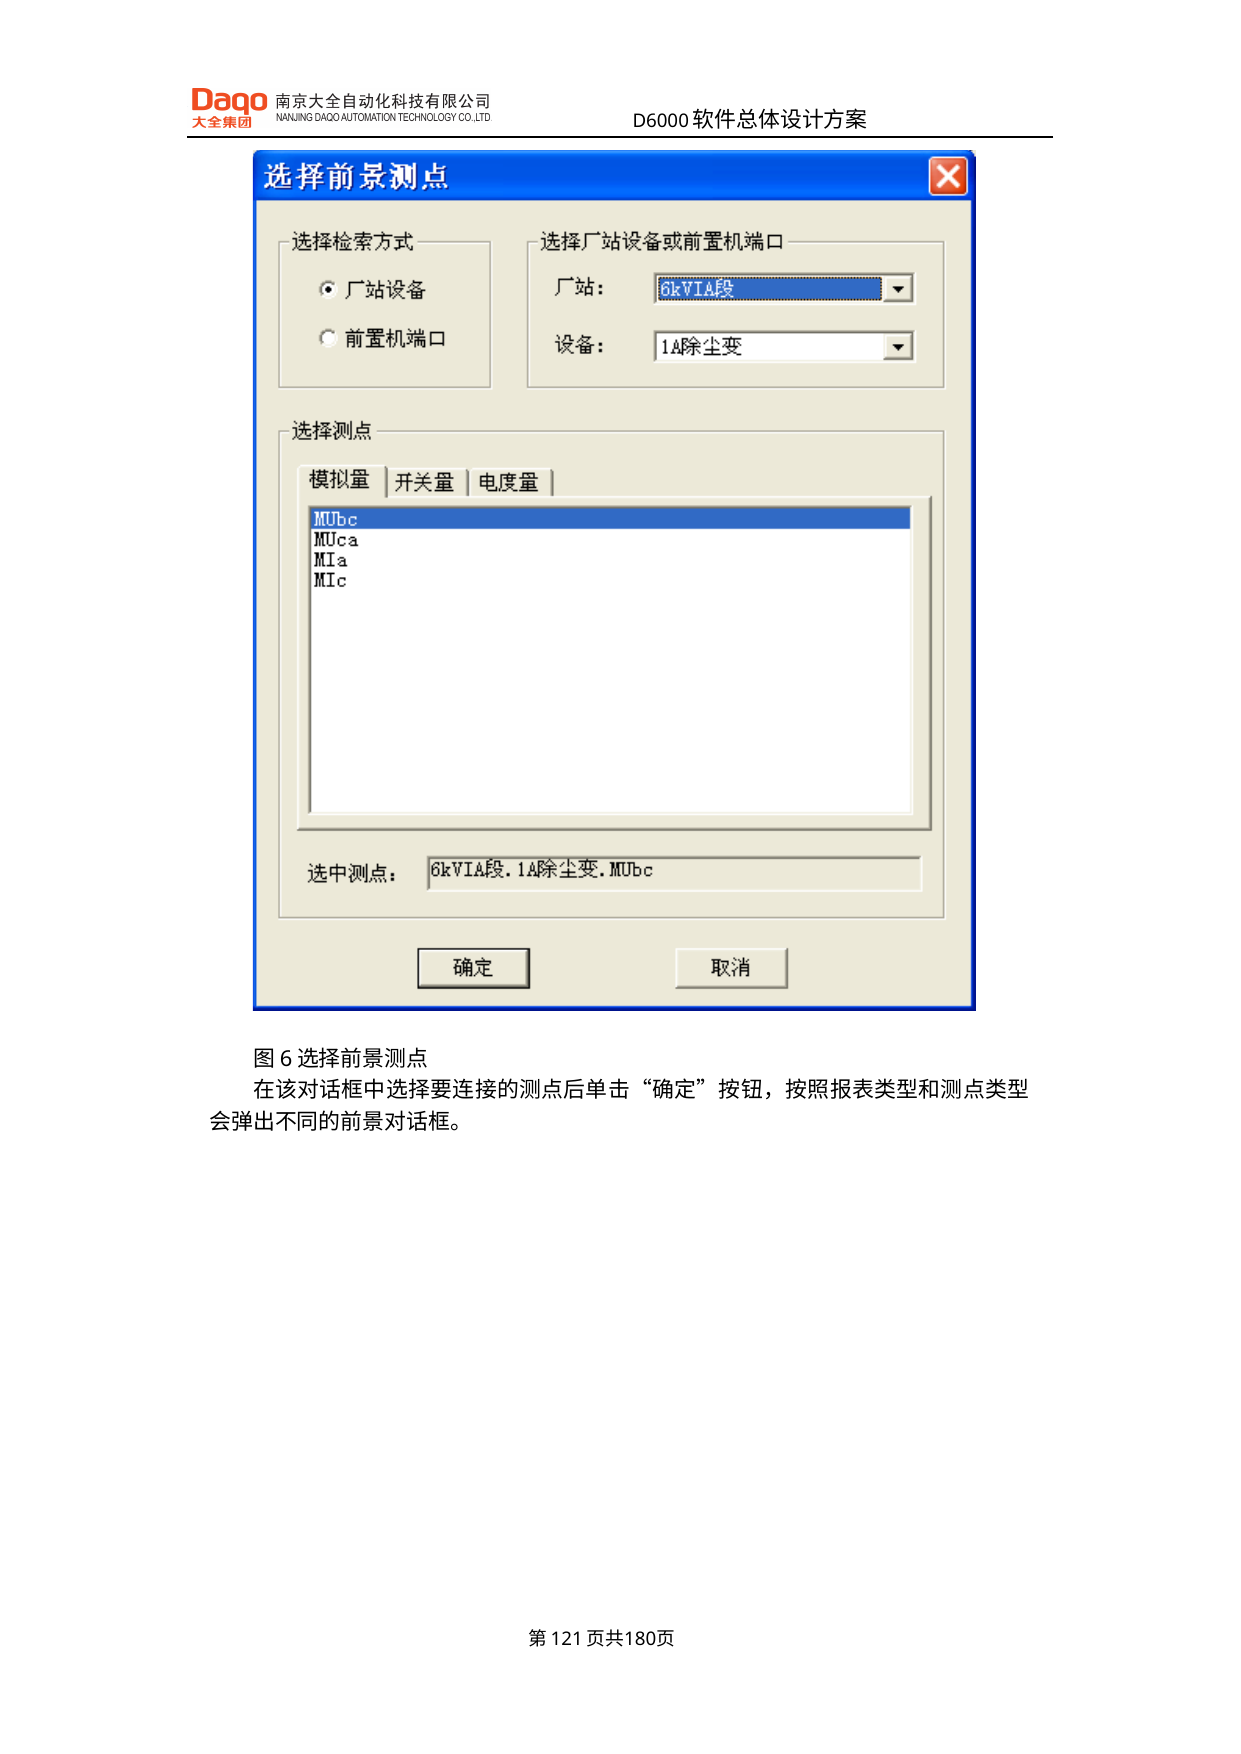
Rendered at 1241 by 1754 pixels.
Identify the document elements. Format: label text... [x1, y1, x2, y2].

picture [187, 88, 492, 128]
picture [252, 150, 976, 1011]
text 在该对话框中选择要连接的测点后单击“确定”按钮，按照报表类型和测点类型会弹出不同的前景对话框。 [209, 1072, 1031, 1136]
